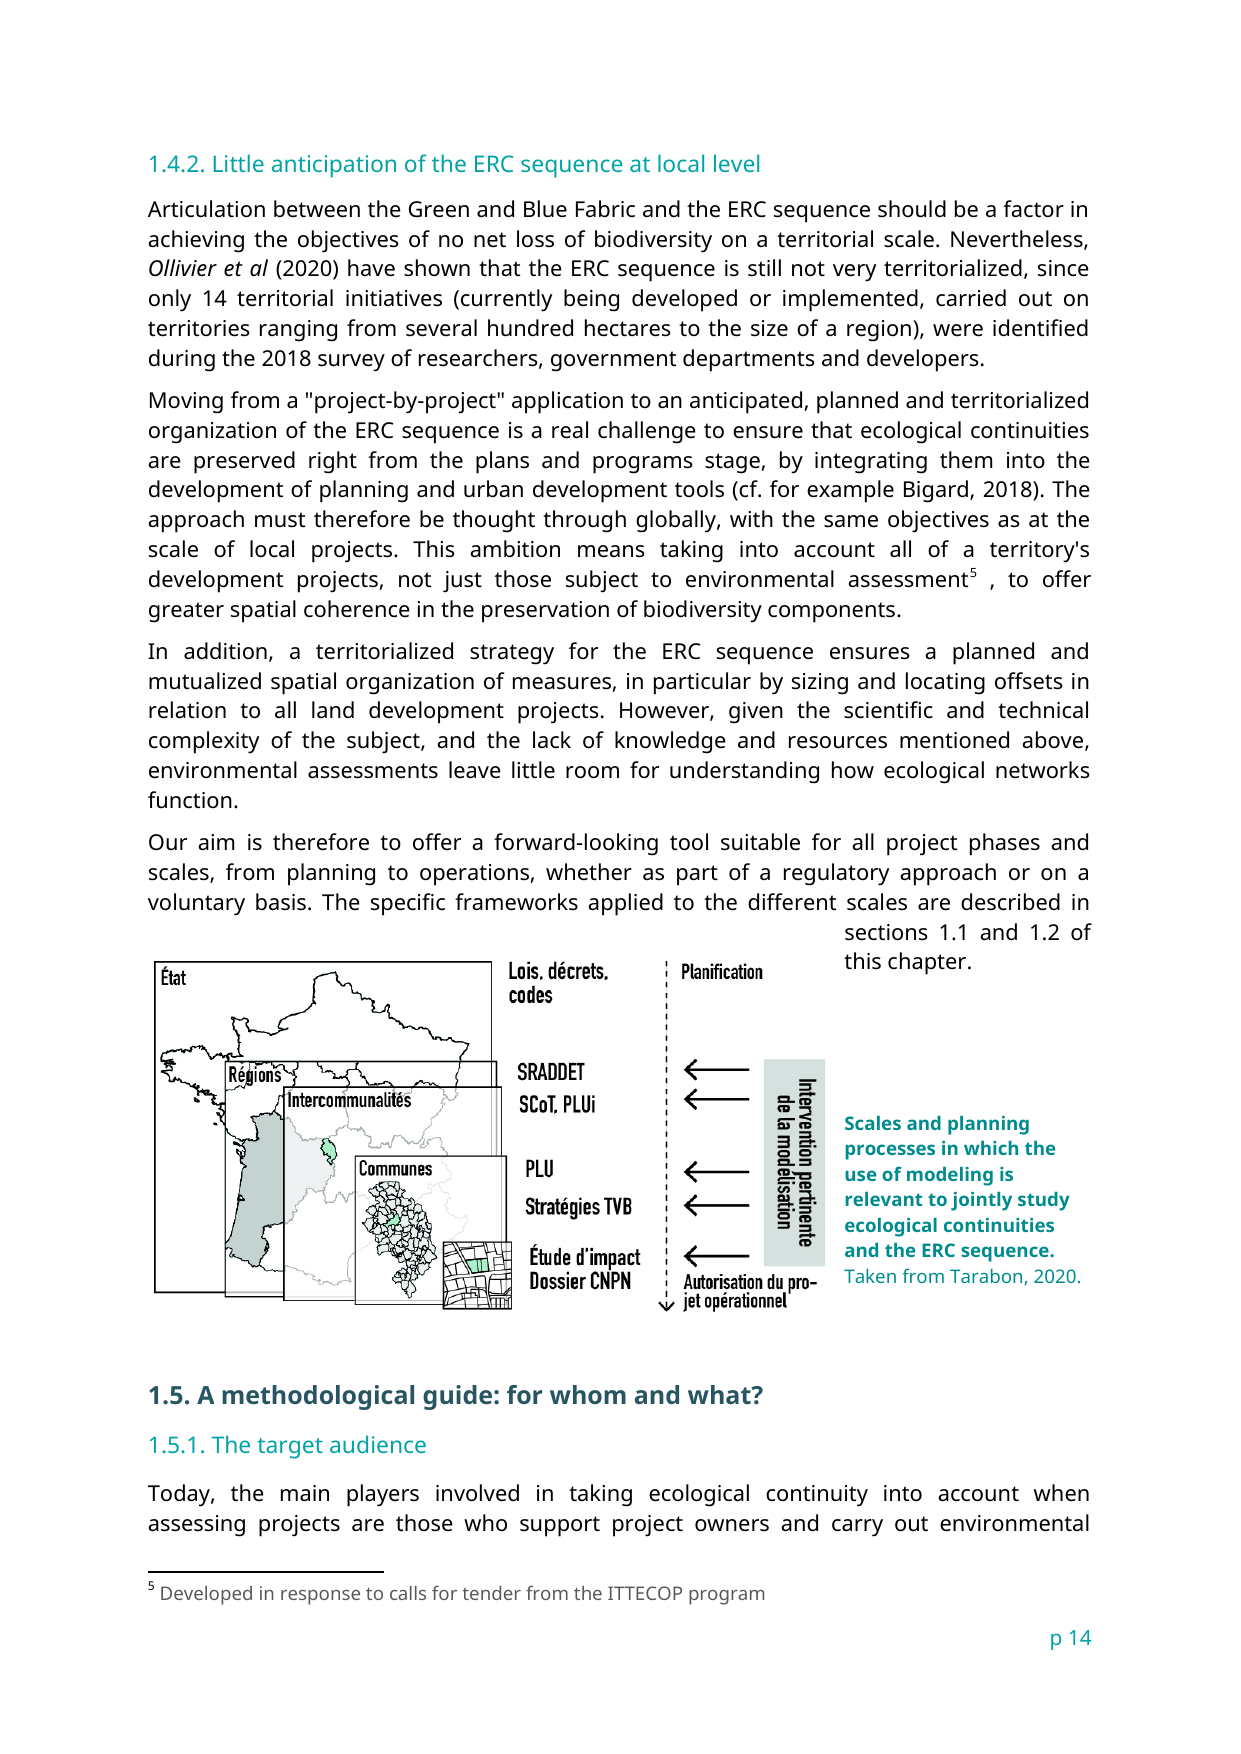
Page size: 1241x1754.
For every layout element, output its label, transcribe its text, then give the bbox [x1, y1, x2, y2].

text Scales and planning processes in which the use of modeling is relevant to jointly study ecological continuities and the ERC sequence. Taken from Tarabon, 2020. [826, 1110, 1092, 1289]
subtitle 1.5.1. The target audience [148, 1429, 1092, 1461]
subtitle 1.5. A methodological guide: for whom and what? [148, 1378, 1091, 1412]
subtitle 1.4.2. Little anticipation of the ERC sequence at local level [148, 148, 1092, 179]
text In addition, a territorialized strategy for the ERC sequence ensures a planned and mutualized spatial organization of measures, in particular by sizing and locating offsets in relation to all land development projects. However, given the scientific and technical complexity of the subject, and the lack of knowledge and resources mentioned above, environmental assessments leave little room for understanding how ecological networks function. [148, 636, 1091, 815]
text Our aim is therefore to offer a forward-looking tool suitable for all project phases and scales, from planning to operations, whether as part of a regulatory approach or on a voluntary basis. The specific frameworks applied to the different scales are described in sections 1.1 and 1.2 of this chapter. [148, 827, 1091, 976]
text Articulation between the Green and Blue Fabric and the ERC sequence should be a factor in achieving the objectives of no net loss of biodiversity on a territorial scale. Nevertheless, Ollivier et al (2020) have shown that the ERC sequence is still not very territorialized, since only 14 territorial initiatives (currently being developed or implemented, carried out on territories ranging from several hundred hectares to the size of a region), were identified during the 2018 survey of researchers, government departments and developers. [148, 194, 1091, 373]
text Moving from a "project-by-project" application to an anticipated, planned and territorialized organization of the ERC sequence is a real challenge to ensure that ecological continuities are preserved right from the plans and programs stage, by integrating them into the development of planning and urban development tools (cf. for example Bigard, 2018). The approach must therefore be thought through globally, with the same objectives as at the scale of local projects. This ambition means taking into account all of a territory's development projects, not just those subject to environmental assessment , to offer greater spatial coherence in the preservation of biodiversity components. [148, 385, 1091, 623]
picture [153, 961, 826, 1313]
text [148, 1478, 1091, 1537]
